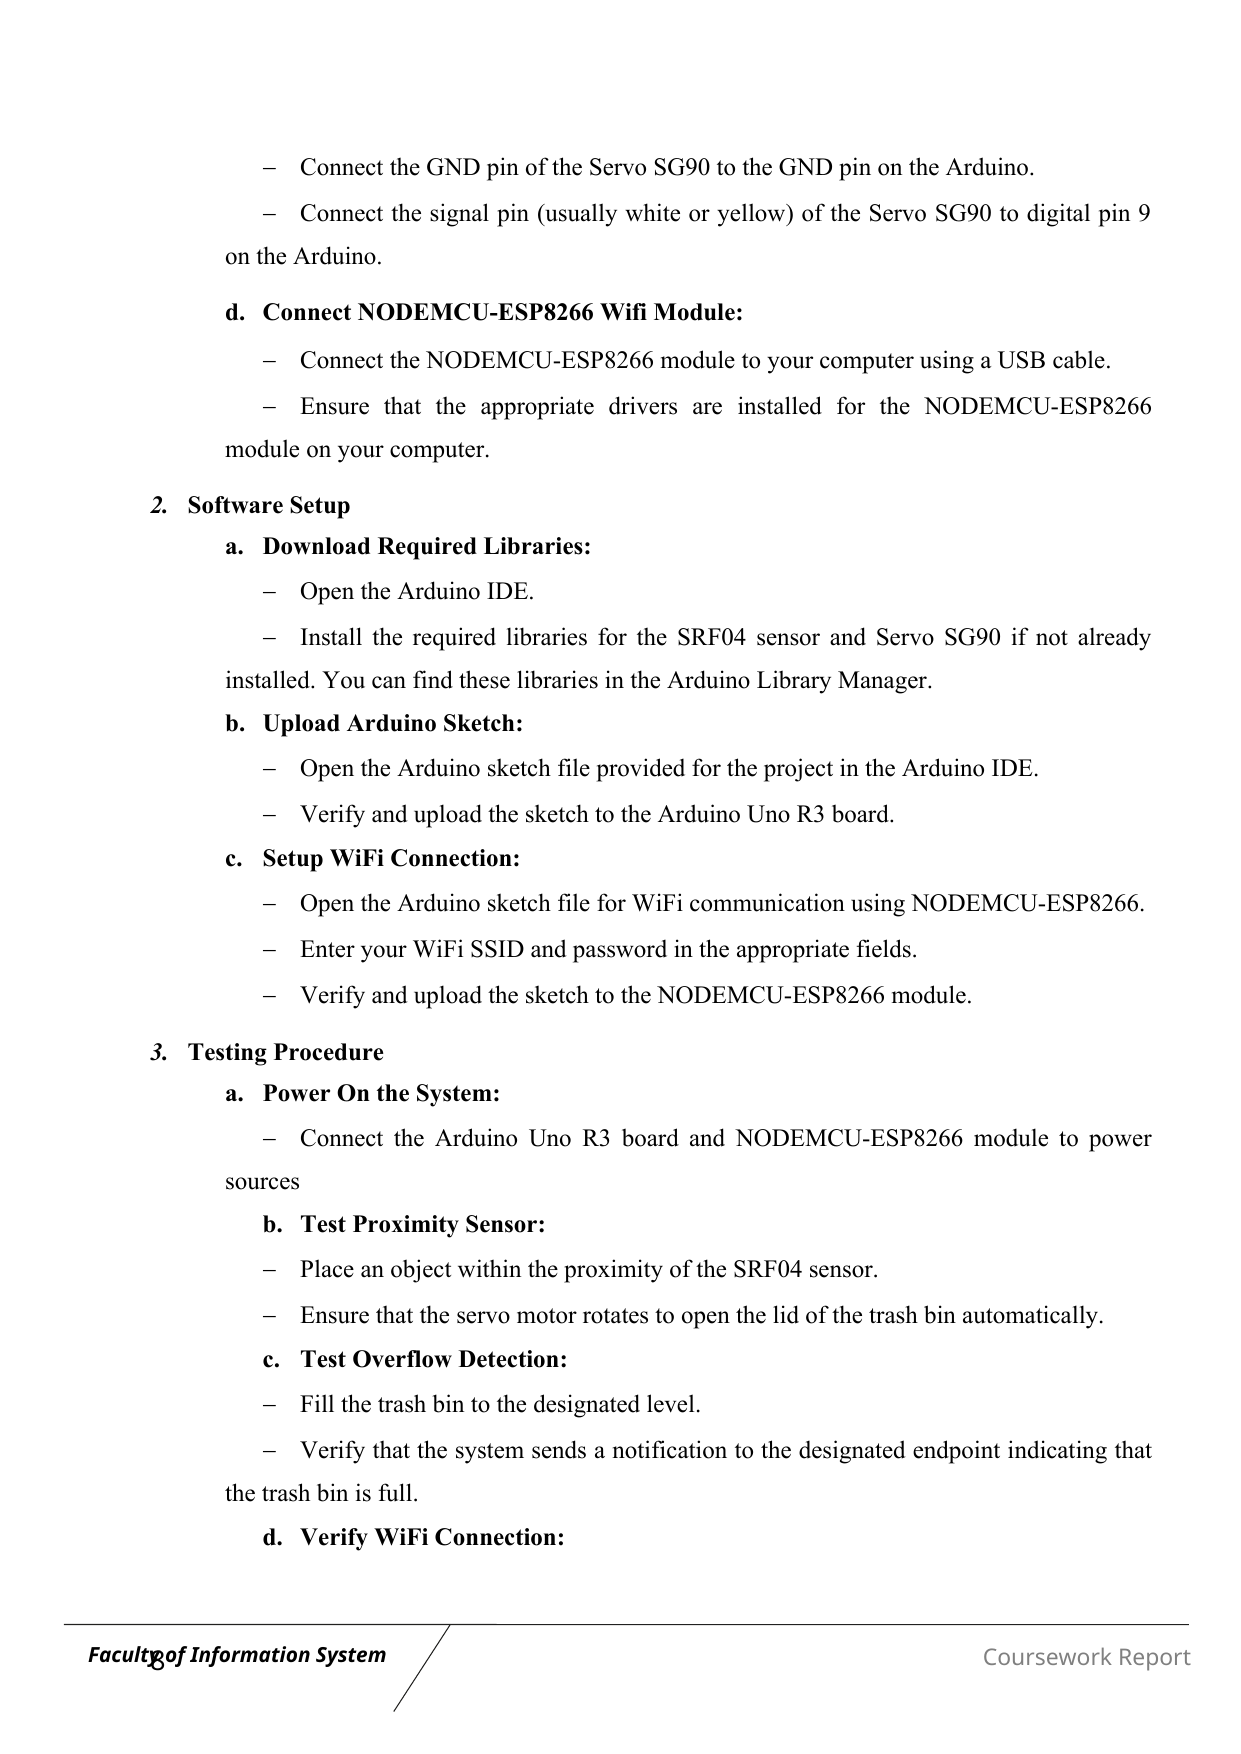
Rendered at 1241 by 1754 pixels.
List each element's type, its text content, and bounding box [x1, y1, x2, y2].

list Connect the GND pin of the Servo SG90 to the GND pin on the Arduino. [225, 150, 1153, 181]
list Enter your WiFi SSID and password in the appropriate fields. [225, 933, 1153, 963]
list Connect the signal pin (usually white or yellow) of the Servo SG90 to digital pin 9 on the Arduino. [225, 196, 1153, 270]
list Test Overflow Detection: [262, 1344, 1153, 1373]
subtitle Connect NODEMCU-ESP8266 Wifi Module: [225, 297, 1153, 325]
list Connect the NODEMCU-ESP8266 module to your computer using a USB cable. [225, 343, 1153, 374]
list Open the Arduino IDE. [225, 574, 1153, 605]
list Connect the Arduino Uno R3 board and NODEMCU-ESP8266 module to power sources [225, 1121, 1153, 1195]
list Verify that the system sends a notification to the designated endpoint indicating that the trash bin is full. [225, 1433, 1153, 1507]
list Test Proximity Sensor: [262, 1209, 1153, 1238]
list Verify and upload the sketch to the Arduino Uno R3 board. [225, 798, 1153, 828]
subtitle Testing Procedure [150, 1037, 1153, 1066]
list Setup WiFi Connection: [225, 843, 1153, 872]
list Power On the System: [225, 1078, 1153, 1107]
list Upload Arduino Sketch: [225, 708, 1153, 737]
list Verify and upload the sketch to the NODEMCU-ESP8266 module. [225, 978, 1153, 1009]
list Place an object within the proximity of the SRF04 sensor. [225, 1253, 1153, 1283]
list Ensure that the appropriate drivers are installed for the NODEMCU-ESP8266 module on your computer. [225, 389, 1153, 463]
list Install the required libraries for the SRF04 sensor and Servo SG90 if not already installed. You can find these libraries in the Arduino Library Manager. [225, 620, 1153, 694]
list Ensure that the servo motor rotates to open the lid of the trash bin automatically. [225, 1298, 1153, 1329]
list Open the Arduino sketch file provided for the project in the Arduino IDE. [225, 752, 1153, 782]
list Verify WiFi Connection: [262, 1522, 1153, 1550]
list Fill the trash bin to the designated level. [225, 1388, 1153, 1418]
list Open the Arduino sketch file for WiFi communication using NODEMCU-ESP8266. [225, 887, 1153, 917]
subtitle Software Setup [150, 490, 1153, 519]
list Download Required Libraries: [225, 531, 1153, 560]
